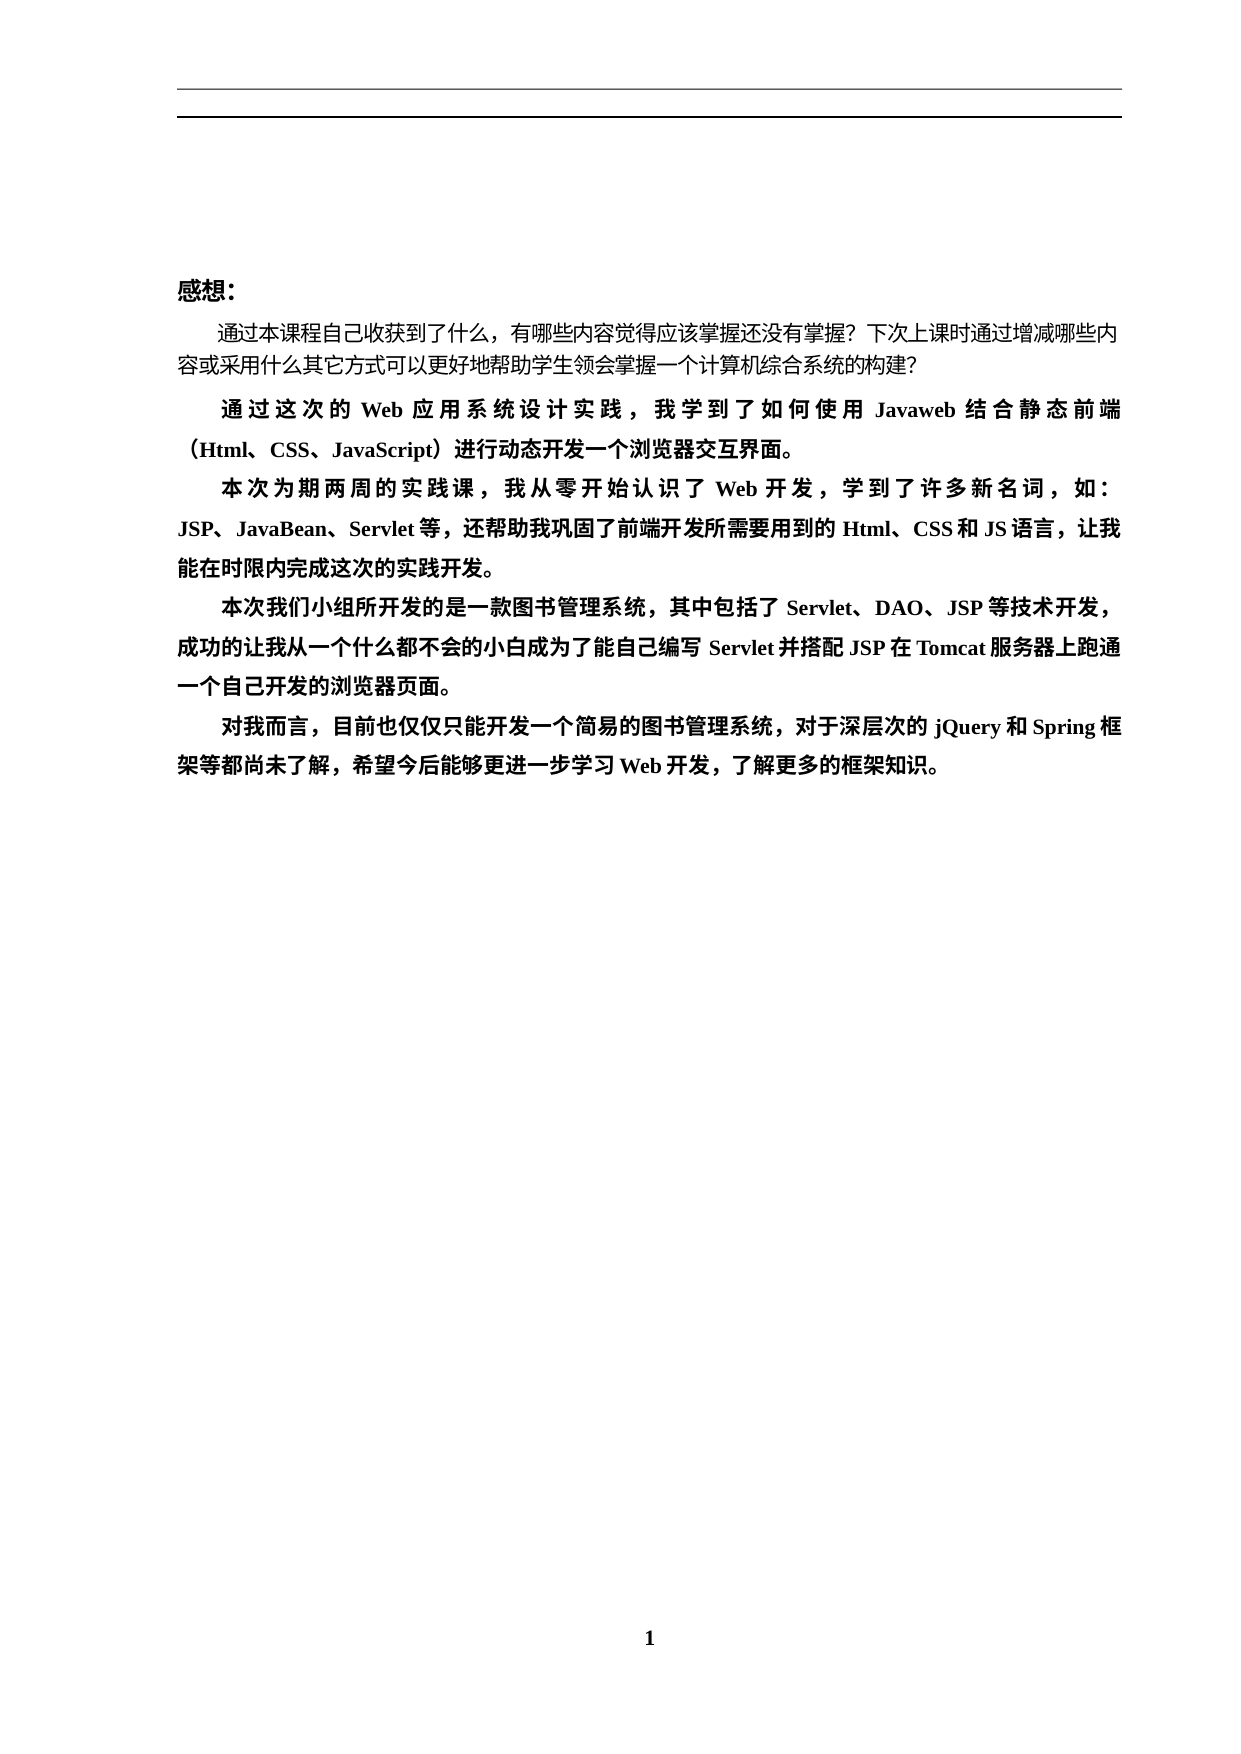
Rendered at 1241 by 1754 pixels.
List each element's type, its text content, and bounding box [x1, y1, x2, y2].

text 感想： [177, 271, 1122, 307]
text 通过本课程自己收获到了什么，有哪些内容觉得应该掌握还没有掌握？下次上课时通过增减哪些内容或采用什么其它方式可以更好地帮助学生领会掌握一个计算机综合系统的构建？ [177, 316, 1122, 380]
text 对我而言，目前也仅仅只能开发一个简易的图书管理系统，对于深层次的jQuery和Spring框架等都尚未了解，希望今后能够更进一步学习Web开发，了解更多的框架知识。 [177, 709, 1122, 780]
text 本次我们小组所开发的是一款图书管理系统，其中包括了Servlet、DAO、JSP等技术开发，成功的让我从一个什么都不会的小白成为了能自己编写Servlet并搭配JSP在Tomcat服务器上跑通一个自己开发的浏览器页面。 [177, 590, 1122, 701]
text 通过这次的Web应用系统设计实践，我学到了如何使用Javaweb结合静态前端（Html、CSS、JavaScript）进行动态开发一个浏览器交互界面。 [177, 392, 1122, 463]
text 本次为期两周的实践课，我从零开始认识了Web开发，学到了许多新名词，如：JSP、JavaBean、Servlet等，还帮助我巩固了前端开发所需要用到的Html、CSS和JS语言，让我能在时限内完成这次的实践开发。 [177, 471, 1122, 582]
